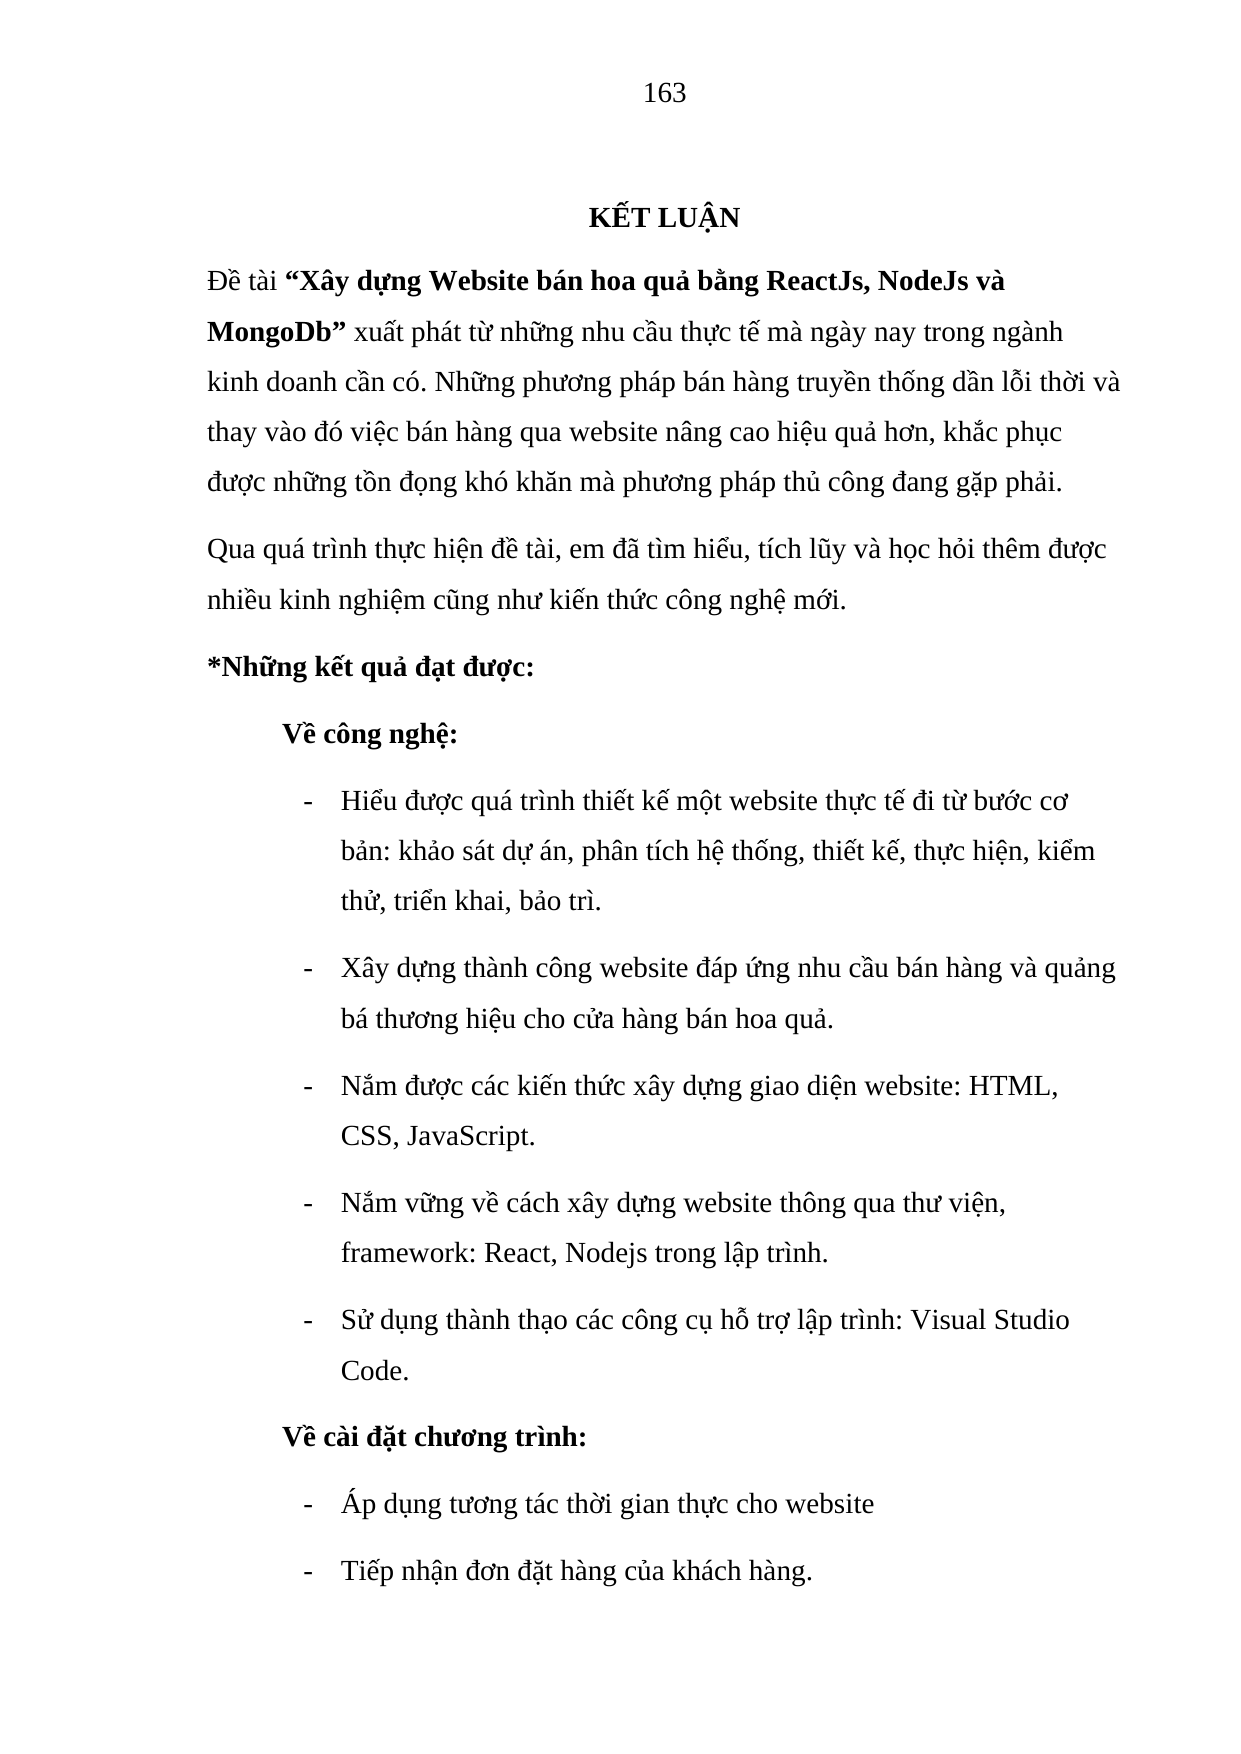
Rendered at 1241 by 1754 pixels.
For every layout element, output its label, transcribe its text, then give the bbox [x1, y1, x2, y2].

list Hiểu được quá trình thiết kế một website thực tế đi từ bước cơ bản: khảo sát dự án, phân tích hệ thống, thiết kế, thực hiện, kiểm thử, triển khai, bảo trì. [303, 783, 1122, 917]
list Tiếp nhận đơn đặt hàng của khách hàng. [303, 1553, 1122, 1587]
text Về cài đặt chương trình: [207, 1419, 1122, 1453]
subtitle KẾT LUẬN [207, 201, 1122, 234]
list Xây dựng thành công website đáp ứng nhu cầu bán hàng và quảng bá thương hiệu cho cửa hàng bán hoa quả. [303, 950, 1122, 1034]
text *Những kết quả đạt được: [207, 649, 1122, 682]
text Qua quá trình thực hiện đề tài, em đã tìm hiểu, tích lũy và học hỏi thêm được nhiều kinh nghiệm cũng như kiến thức công nghệ mới. [207, 532, 1122, 615]
text Về công nghệ: [207, 716, 1122, 749]
list Nắm được các kiến thức xây dựng giao diện website: HTML, CSS, JavaScript. [303, 1068, 1122, 1152]
list Nắm vững về cách xây dựng website thông qua thư viện, framework: React, Nodejs trong lập trình. [303, 1185, 1122, 1269]
text Đề tài “Xây dựng Website bán hoa quả bằng ReactJs, NodeJs và MongoDb” xuất phát từ những nhu cầu thực tế mà ngày nay trong ngành kinh doanh cần có. Những phương pháp bán hàng truyền thống dần lỗi thời và thay vào đó việc bán hàng qua website nâng cao hiệu quả hơn, khắc phục được những tồn đọng khó khăn mà phương pháp thủ công đang gặp phải. [207, 263, 1122, 498]
list Áp dụng tương tác thời gian thực cho website [303, 1487, 1122, 1520]
list Sử dụng thành thạo các công cụ hỗ trợ lập trình: Visual Studio Code. [303, 1302, 1122, 1386]
